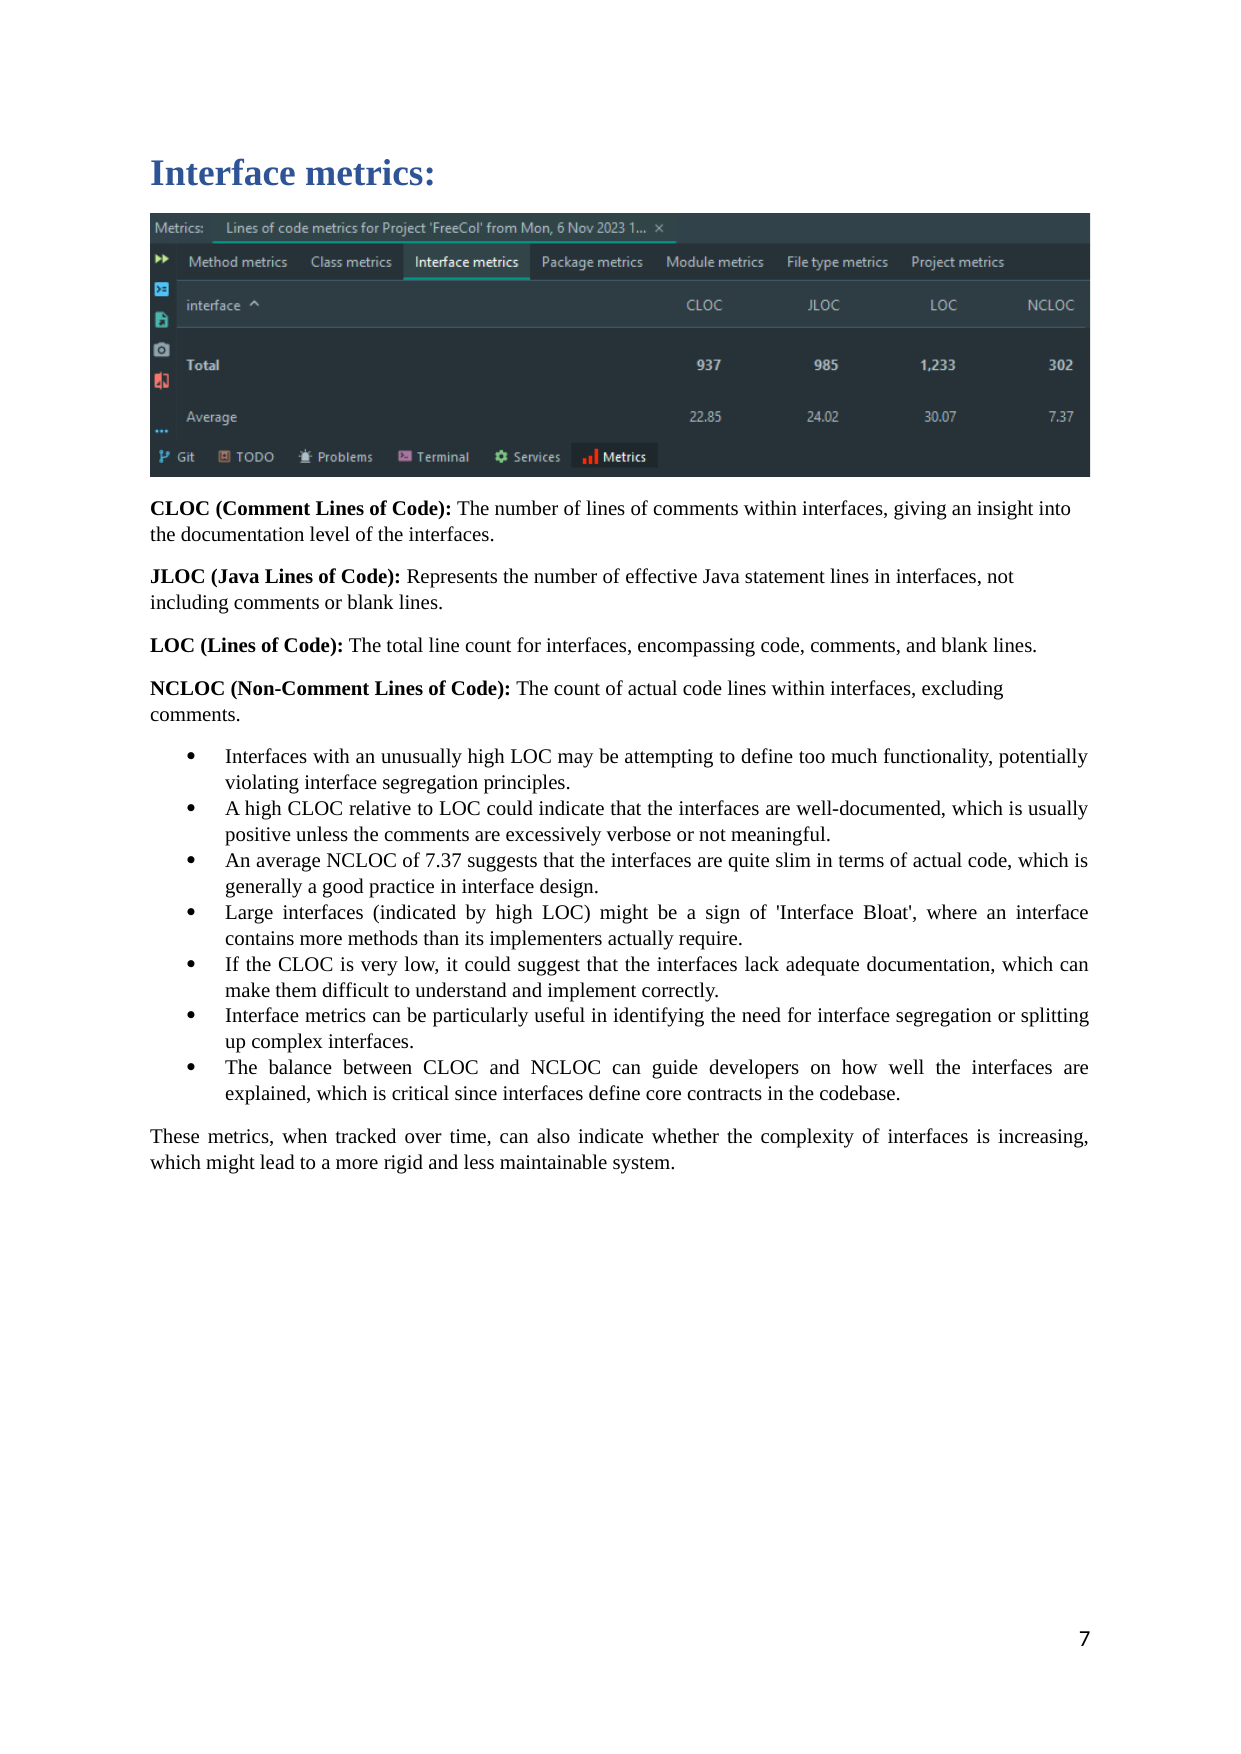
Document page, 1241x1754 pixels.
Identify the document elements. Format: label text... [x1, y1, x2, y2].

picture [150, 213, 1091, 477]
list If the CLOC is very low, it could suggest that the interfaces lack adequate documentation, which can make them difficult to understand and implement correctly. [187, 952, 1090, 1002]
list A high CLOC relative to LOC could indicate that the interfaces are well-documented, which is usually positive unless the comments are excessively verbose or not meaningful. [187, 796, 1090, 846]
list Large interfaces (indicated by high LOC) might be a sign of 'Interface Bloat', where an interface contains more methods than its implementers actually require. [187, 900, 1090, 950]
text LOC (Lines of Code): The total line count for interfaces, encompassing code, comments, and blank lines. [150, 633, 1090, 657]
list Interfaces with an unusually high LOC may be attempting to define too much functionality, potentially violating interface segregation principles. [187, 744, 1090, 794]
list An average NCLOC of 7.37 suggests that the interfaces are quite slim in terms of actual code, which is generally a good practice in interface design. [187, 848, 1090, 898]
text NCLOC (Non-Comment Lines of Code): The count of actual code lines within interfaces, excluding comments. [150, 676, 1090, 726]
text CLOC (Comment Lines of Code): The number of lines of comments within interfaces, giving an insight into the documentation level of the interfaces. [150, 496, 1090, 546]
text Interface metrics: [150, 150, 1090, 193]
list The balance between CLOC and NCLOC can guide developers on how well the interfaces are explained, which is critical since interfaces define core contracts in the codebase. [187, 1055, 1090, 1105]
list Interface metrics can be particularly useful in identifying the need for interface segregation or splitting up complex interfaces. [187, 1003, 1090, 1053]
text These metrics, when tracked over time, can also indicate whether the complexity of interfaces is increasing, which might lead to a more rigid and less maintainable system. [150, 1124, 1090, 1174]
text JLOC (Java Lines of Code): Represents the number of effective Java statement lines in interfaces, not including comments or blank lines. [150, 564, 1090, 614]
